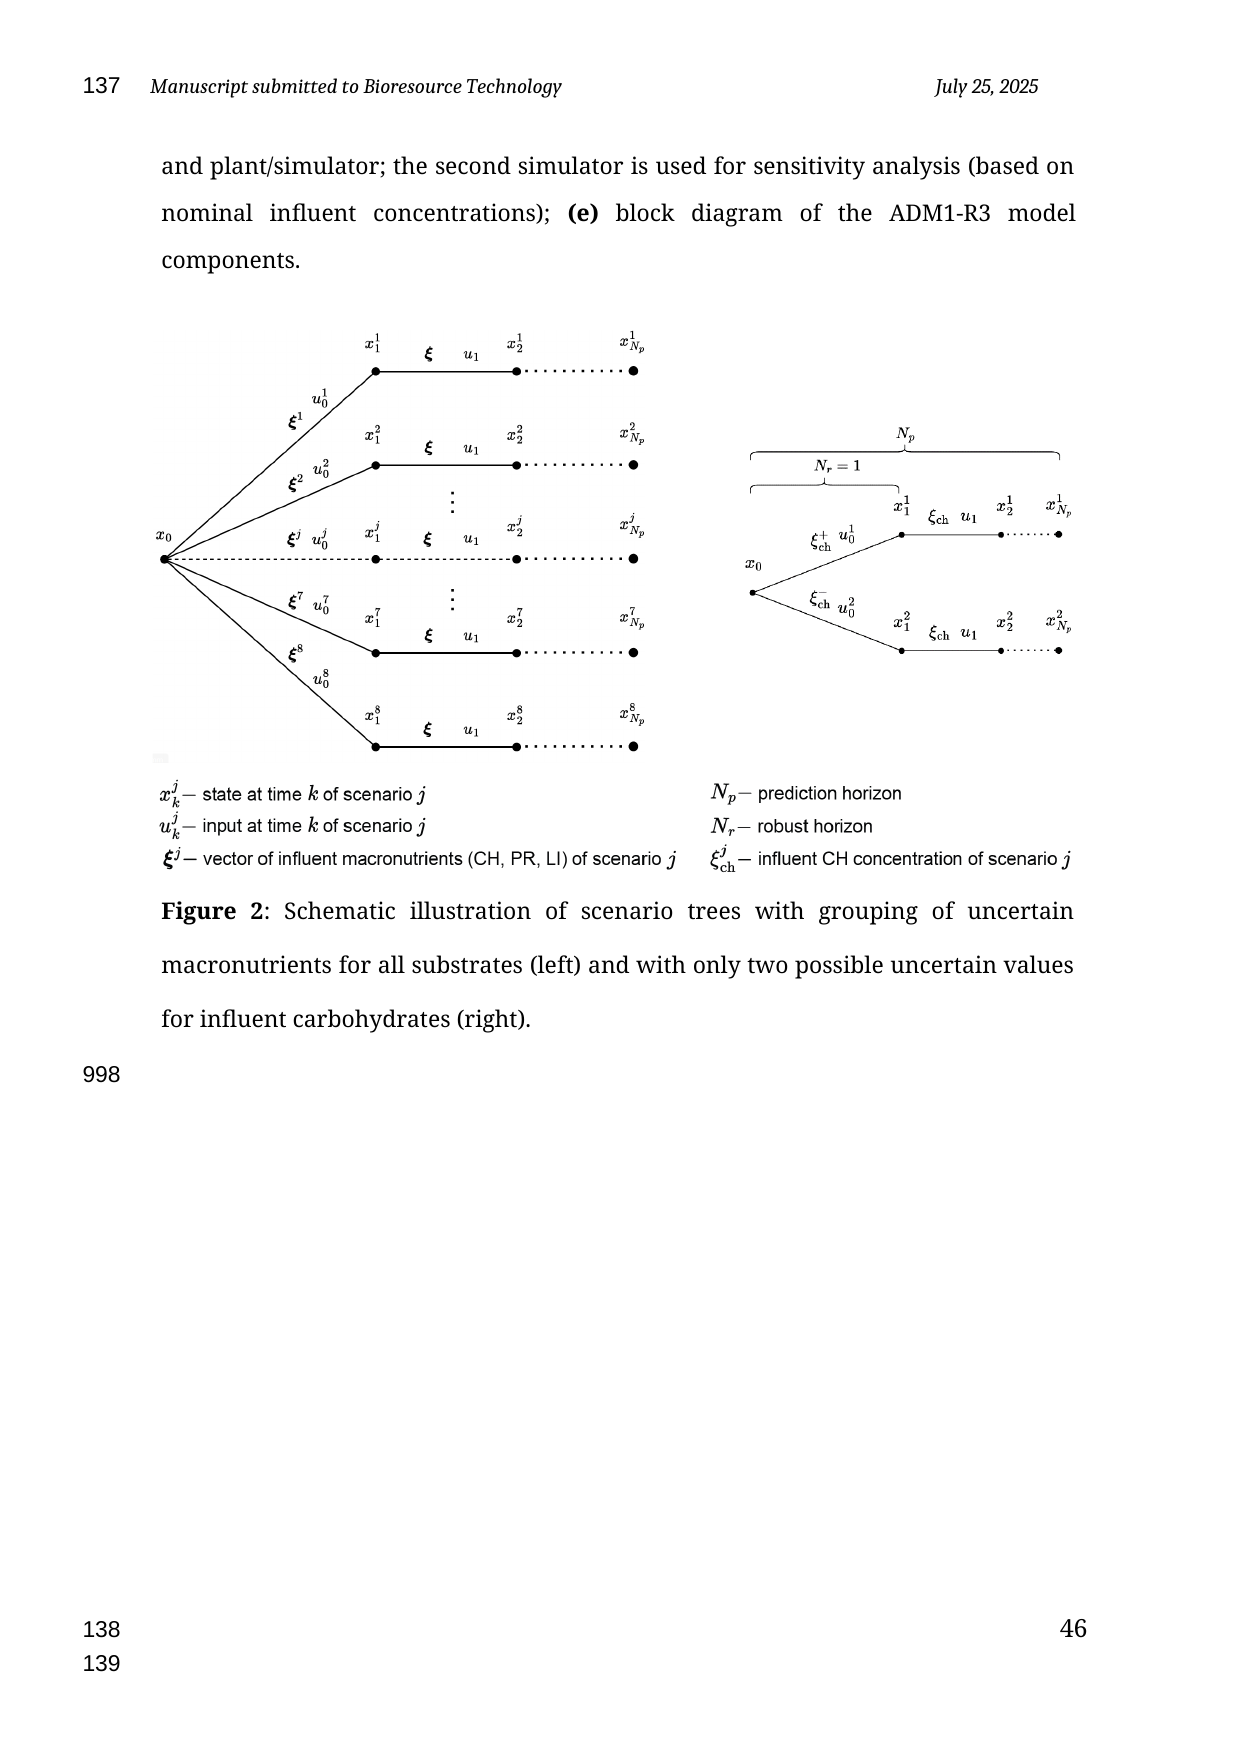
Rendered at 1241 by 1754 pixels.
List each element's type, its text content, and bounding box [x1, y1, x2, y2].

table_cell Figure 2: Schematic illustration of scenario trees with grouping of uncertain macronutrients for all substrates (left) and with only two possible uncertain values for influent carbohydrates (right). [150, 895, 1089, 1056]
table_cell [696, 290, 1089, 763]
picture [152, 330, 646, 763]
picture [156, 775, 1076, 876]
table_cell [150, 290, 696, 763]
picture [739, 421, 1076, 669]
table_cell [150, 763, 1089, 895]
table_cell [150, 150, 1091, 290]
